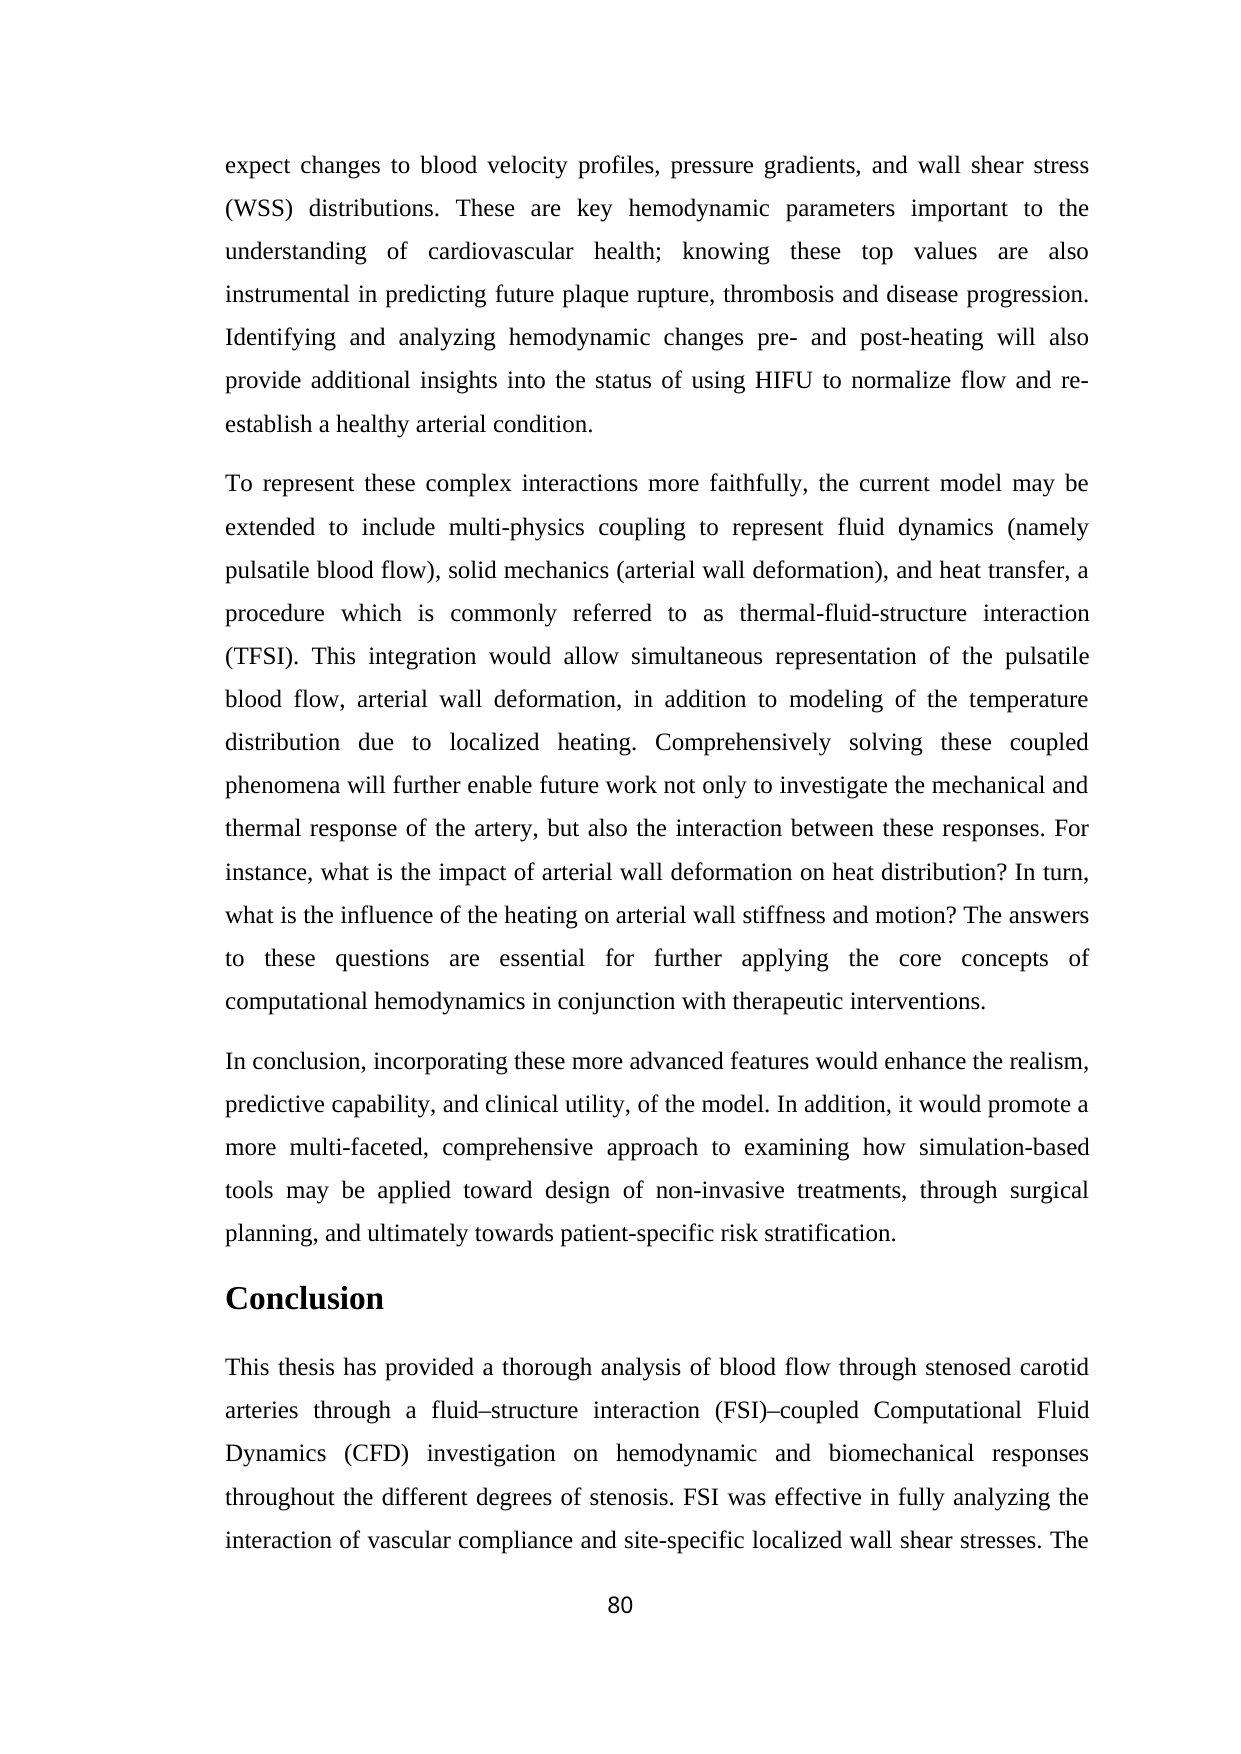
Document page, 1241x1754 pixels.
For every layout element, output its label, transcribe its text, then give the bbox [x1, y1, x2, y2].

text In conclusion, incorporating these more advanced features would enhance the realism, predictive capability, and clinical utility, of the model. In addition, it would promote a more multi-faceted, comprehensive approach to examining how simulation-based tools may be applied toward design of non-invasive treatments, through surgical planning, and ultimately towards patient-specific risk stratification. [225, 1046, 1090, 1247]
text Conclusion [150, 1278, 1090, 1316]
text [225, 150, 1090, 437]
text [225, 1352, 1090, 1553]
text To represent these complex interactions more faithfully, the current model may be extended to include multi-physics coupling to represent fluid dynamics (namely pulsatile blood flow), solid mechanics (arterial wall deformation), and heat transfer, a procedure which is commonly referred to as thermal-fluid-structure interaction (TFSI). This integration would allow simultaneous representation of the pulsatile blood flow, arterial wall deformation, in addition to modeling of the temperature distribution due to localized heating. Comprehensively solving these coupled phenomena will further enable future work not only to investigate the mechanical and thermal response of the artery, but also the interaction between these responses. For instance, what is the impact of arterial wall deformation on heat distribution? In turn, what is the influence of the heating on arterial wall stiffness and motion? The answers to these questions are essential for further applying the core concepts of computational hemodynamics in conjunction with therapeutic interventions. [225, 468, 1090, 1015]
